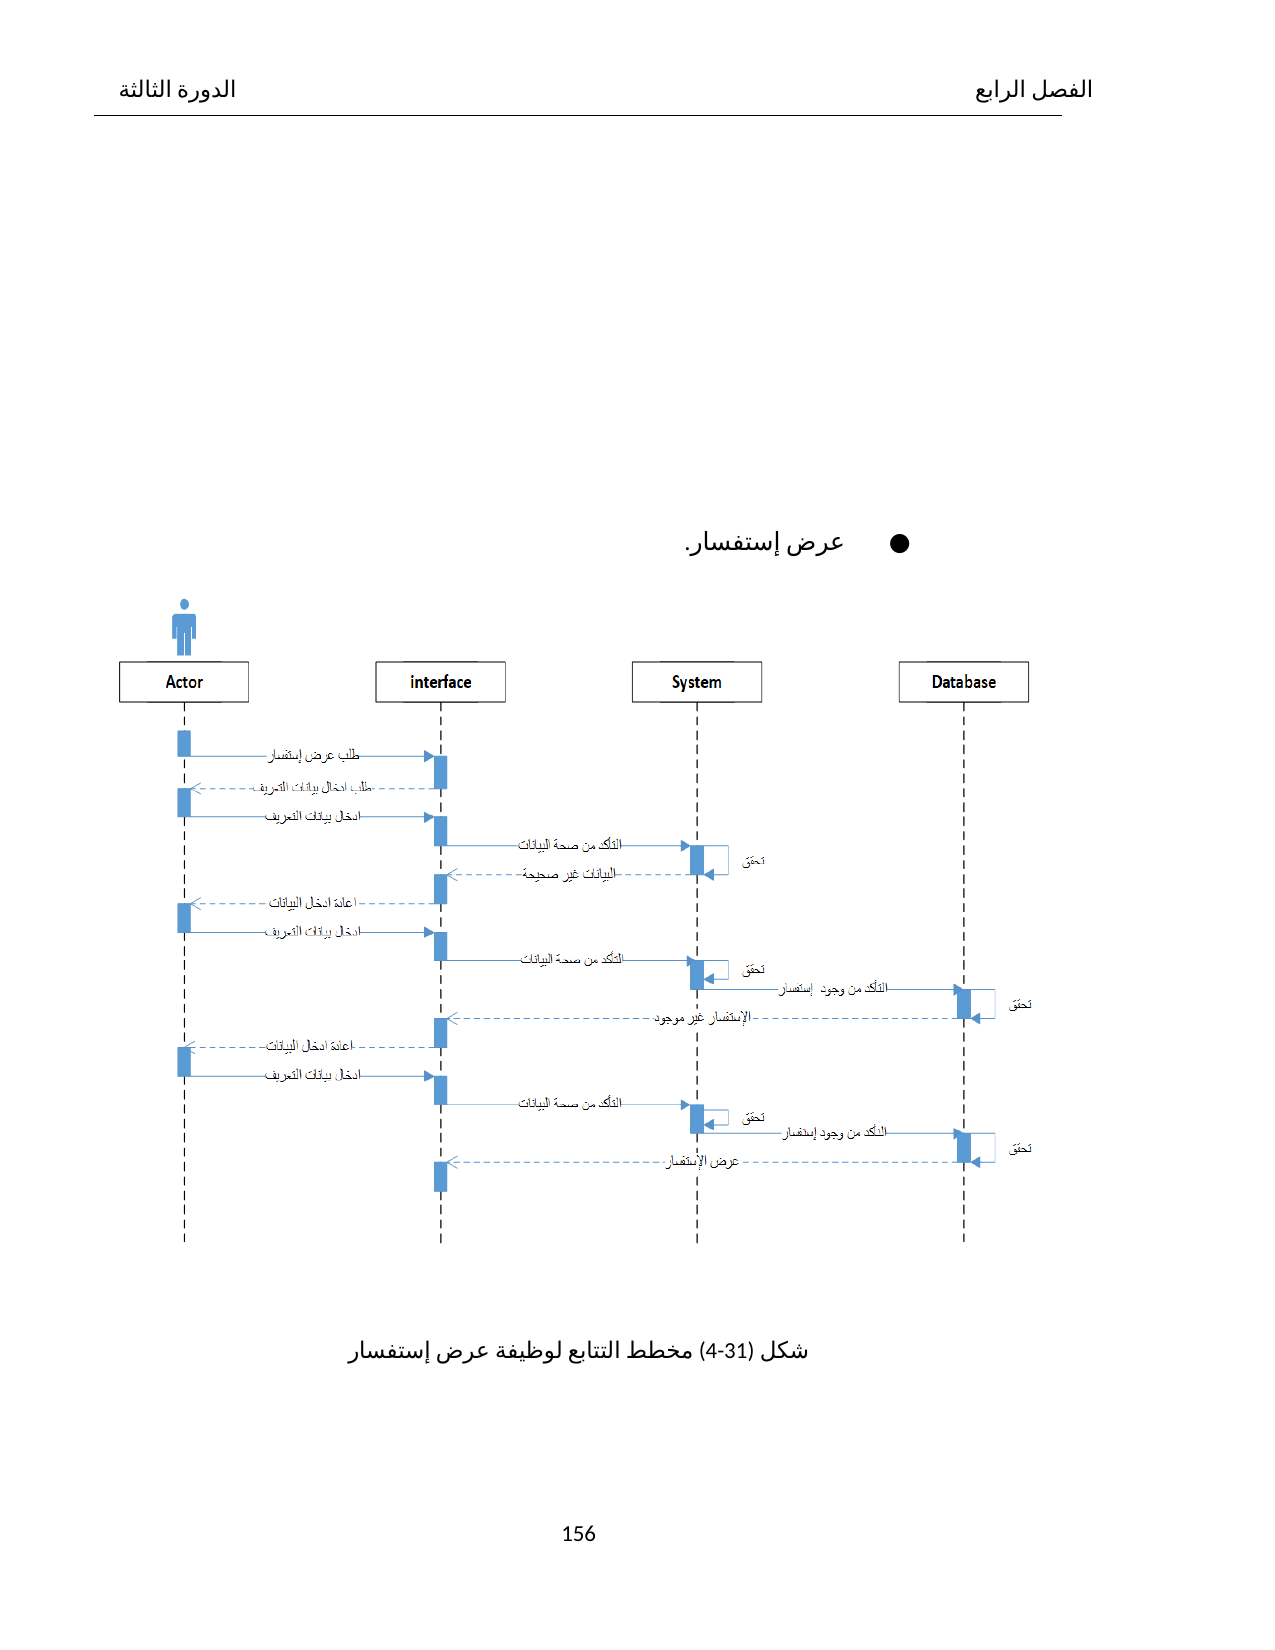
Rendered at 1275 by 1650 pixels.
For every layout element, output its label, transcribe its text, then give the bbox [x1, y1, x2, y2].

list عرض إستفسار. [118, 513, 889, 565]
text شكل (31-4) مخطط التتابع لوظيفة عرض إستفسار [118, 1336, 1039, 1364]
picture [118, 597, 1039, 1250]
